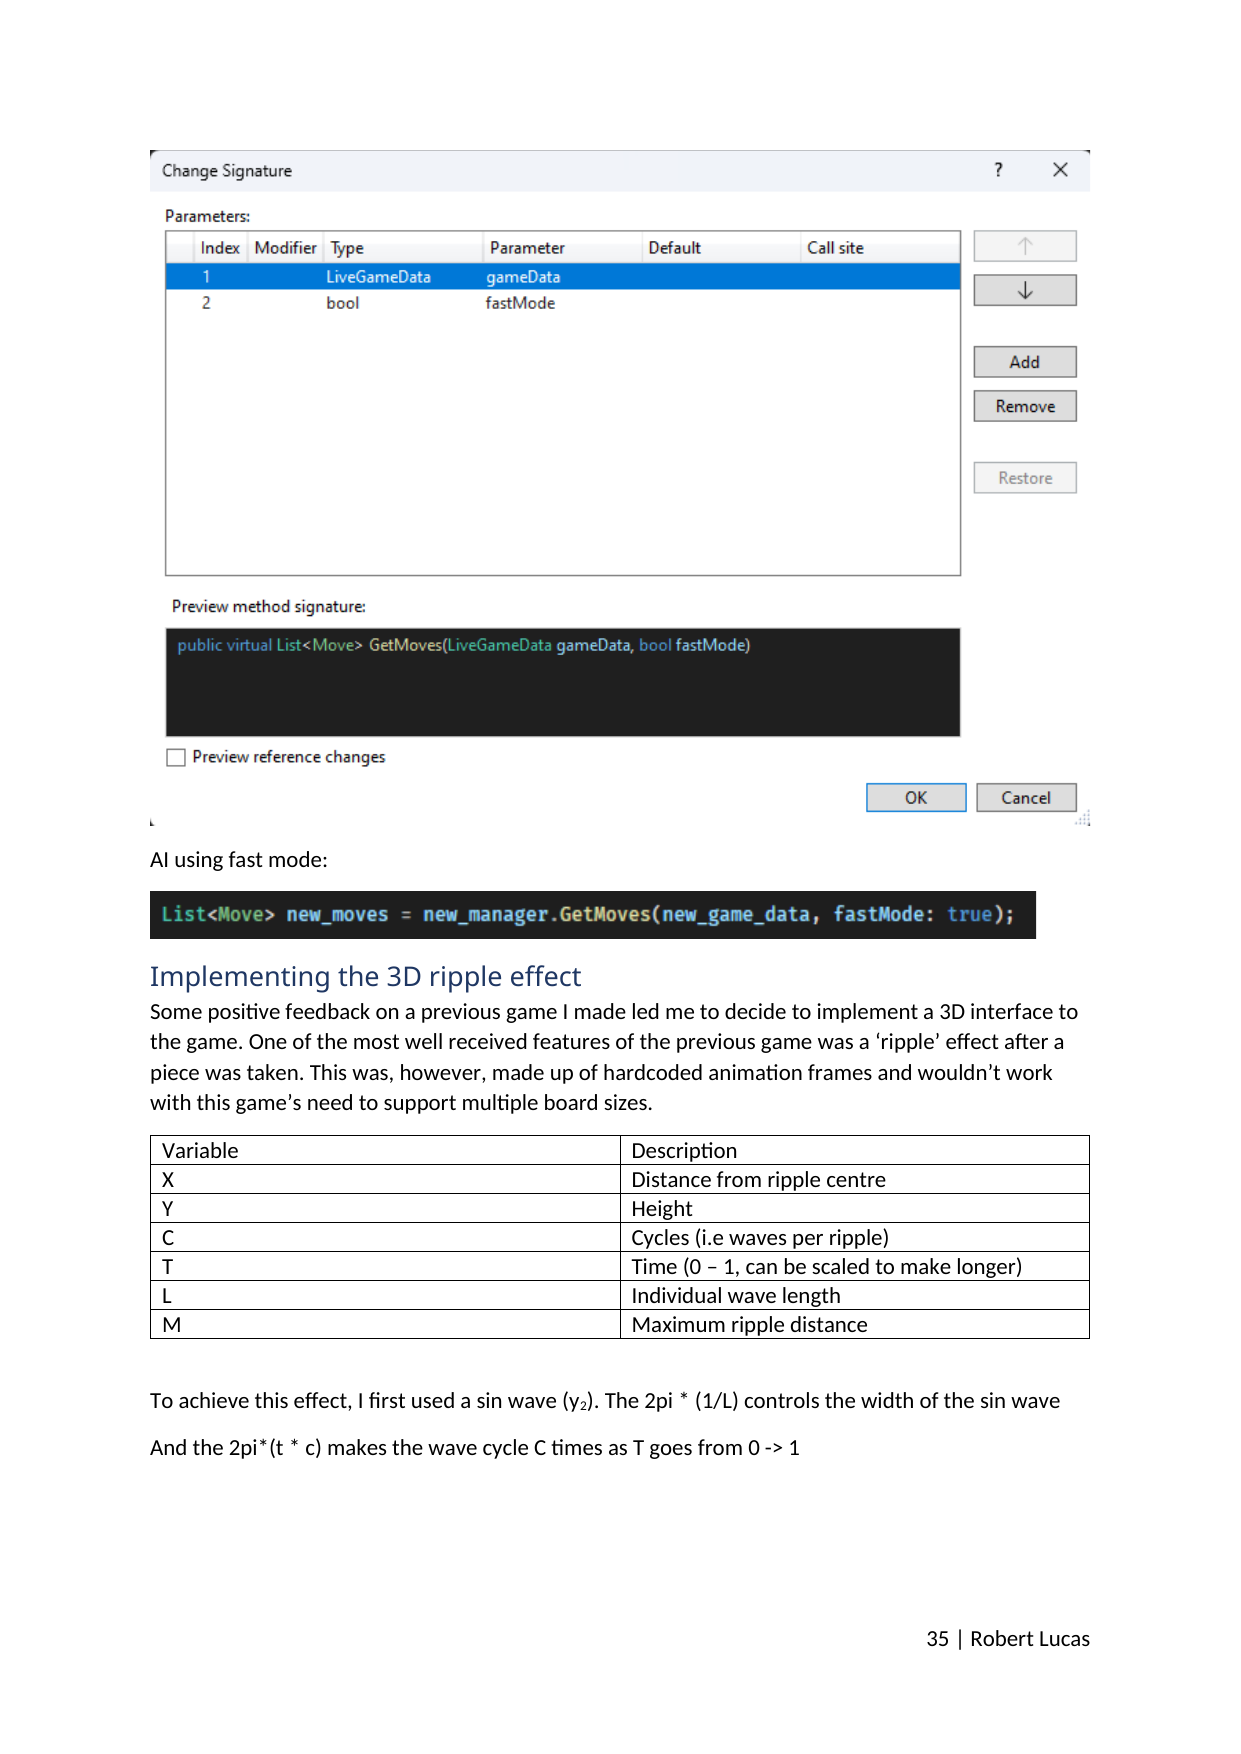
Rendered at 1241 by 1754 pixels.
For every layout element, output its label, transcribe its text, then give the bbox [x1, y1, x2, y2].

table_cell Time (0 – 1, can be scaled to make longer) [621, 1252, 1089, 1280]
text Some positive feedback on a previous game I made led me to decide to implement a 3D interface to the game. One of the most well received features of the previous game was a ‘ripple’ effect after a piece was taken. This was, however, made up of hardcoded animation frames and wouldn’t work with this game’s need to support multiple board sizes. [150, 997, 1090, 1116]
table_cell X [151, 1165, 620, 1193]
table_cell Height [621, 1194, 1089, 1222]
subtitle Implementing the 3D ripple effect [150, 957, 1090, 994]
text To achieve this effect, I first used a sin wave (y2). The 2pi * (1/L) controls the width of the sin wave [150, 1386, 1090, 1414]
table_cell L [151, 1281, 620, 1309]
text AI using fast mode: [150, 845, 1090, 873]
table_cell Y [151, 1194, 620, 1222]
picture [150, 891, 1037, 939]
table_cell Maximum ripple distance [621, 1310, 1089, 1338]
picture [150, 150, 1091, 826]
text And the 2pi*(t * c) makes the wave cycle C times as T goes from 0 -> 1 [150, 1433, 1090, 1461]
table_header Description [621, 1136, 1089, 1164]
table_cell Cycles (i.e waves per ripple) [621, 1223, 1089, 1251]
table_cell Individual wave length [621, 1281, 1089, 1309]
table_cell Distance from ripple centre [621, 1165, 1089, 1193]
table_cell C [151, 1223, 620, 1251]
table_header Variable [151, 1136, 620, 1164]
table_cell M [151, 1310, 620, 1338]
table_cell T [151, 1252, 620, 1280]
